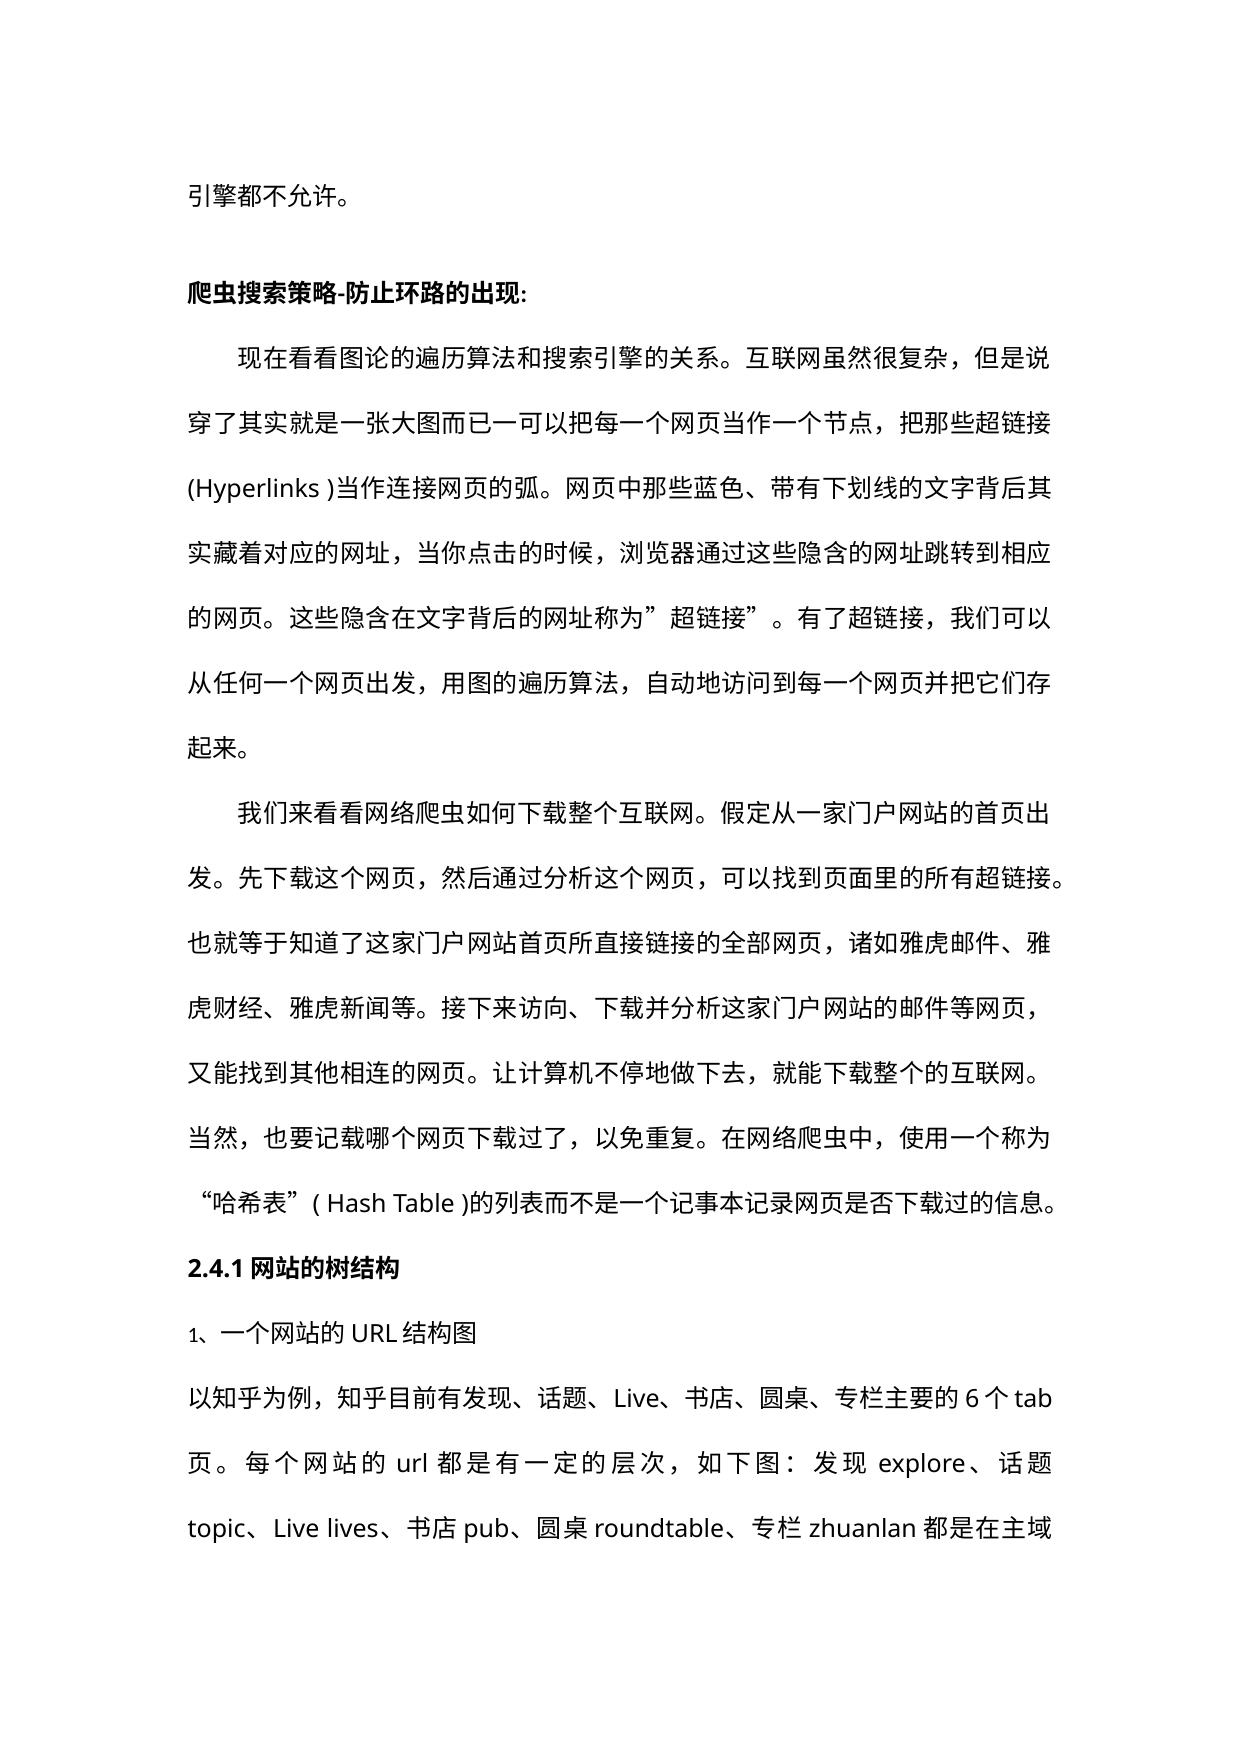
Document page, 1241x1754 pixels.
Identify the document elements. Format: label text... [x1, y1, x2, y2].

text 现在看看图论的遍历算法和搜索引擎的关系。互联网虽然很复杂，但是说穿了其实就是一张大图而已一可以把每一个网页当作一个节点，把那些超链接(Hyperlinks )当作连接网页的弧。网页中那些蓝色、带有下划线的文字背后其实藏着对应的网址，当你点击的时候，浏览器通过这些隐含的网址跳转到相应的网页。这些隐含在文字背后的网址称为”超链接”。有了超链接，我们可以从任何一个网页出发，用图的遍历算法，自动地访问到每一个网页并把它们存起来。 [187, 324, 1053, 779]
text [187, 162, 1053, 227]
text 我们来看看网络爬虫如何下载整个互联网。假定从一家门户网站的首页出发。先下载这个网页，然后通过分析这个网页，可以找到页面里的所有超链接。也就等于知道了这家门户网站首页所直接链接的全部网页，诸如雅虎邮件、雅虎财经、雅虎新闻等。接下来访向、下载并分析这家门户网站的邮件等网页，又能找到其他相连的网页。让计算机不停地做下去，就能下载整个的互联网。当然，也要记载哪个网页下载过了，以免重复。在网络爬虫中，使用一个称为“哈希表”( Hash Table )的列表而不是一个记事本记录网页是否下载过的信息。 [187, 779, 1053, 1234]
text 爬虫搜索策略-防止环路的出现: [187, 259, 1053, 324]
text 2.4.1网站的树结构 [187, 1234, 1053, 1299]
text 1、一个网站的URL结构图 [187, 1299, 1053, 1364]
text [187, 1364, 1053, 1559]
